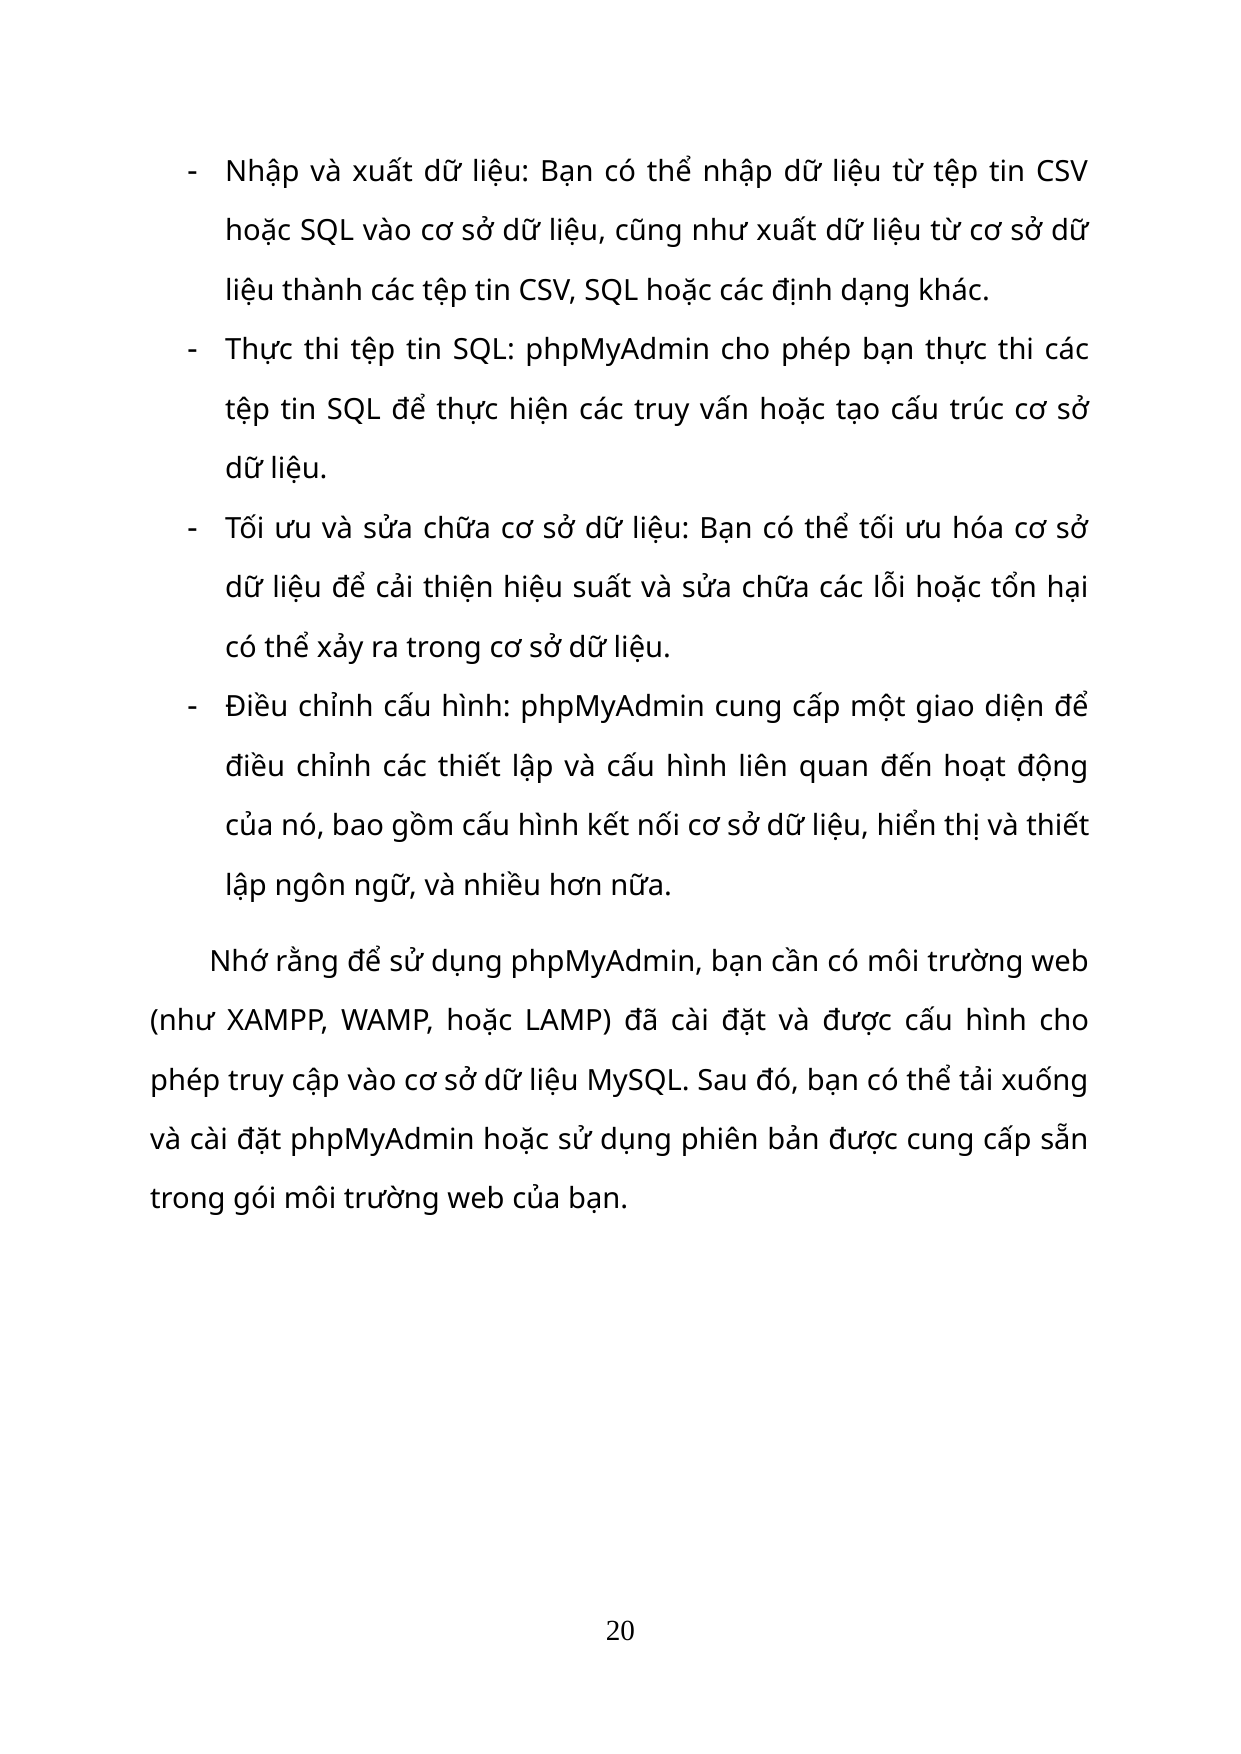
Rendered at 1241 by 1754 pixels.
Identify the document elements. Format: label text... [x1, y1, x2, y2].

list Tối ưu và sửa chữa cơ sở dữ liệu: Bạn có thể tối ưu hóa cơ sở dữ liệu để cải thiện hiệu suất và sửa chữa các lỗi hoặc tổn hại có thể xảy ra trong cơ sở dữ liệu. [187, 507, 1090, 666]
text Nhớ rằng để sử dụng phpMyAdmin, bạn cần có môi trường web (như XAMPP, WAMP, hoặc LAMP) đã cài đặt và được cấu hình cho phép truy cập vào cơ sở dữ liệu MySQL. Sau đó, bạn có thể tải xuống và cài đặt phpMyAdmin hoặc sử dụng phiên bản được cung cấp sẵn trong gói môi trường web của bạn. [150, 940, 1090, 1217]
list Nhập và xuất dữ liệu: Bạn có thể nhập dữ liệu từ tệp tin CSV hoặc SQL vào cơ sở dữ liệu, cũng như xuất dữ liệu từ cơ sở dữ liệu thành các tệp tin CSV, SQL hoặc các định dạng khác. [187, 150, 1090, 309]
list Điều chỉnh cấu hình: phpMyAdmin cung cấp một giao diện để điều chỉnh các thiết lập và cấu hình liên quan đến hoạt động của nó, bao gồm cấu hình kết nối cơ sở dữ liệu, hiển thị và thiết lập ngôn ngữ, và nhiều hơn nữa. [187, 685, 1090, 903]
list Thực thi tệp tin SQL: phpMyAdmin cho phép bạn thực thi các tệp tin SQL để thực hiện các truy vấn hoặc tạo cấu trúc cơ sở dữ liệu. [187, 328, 1090, 487]
